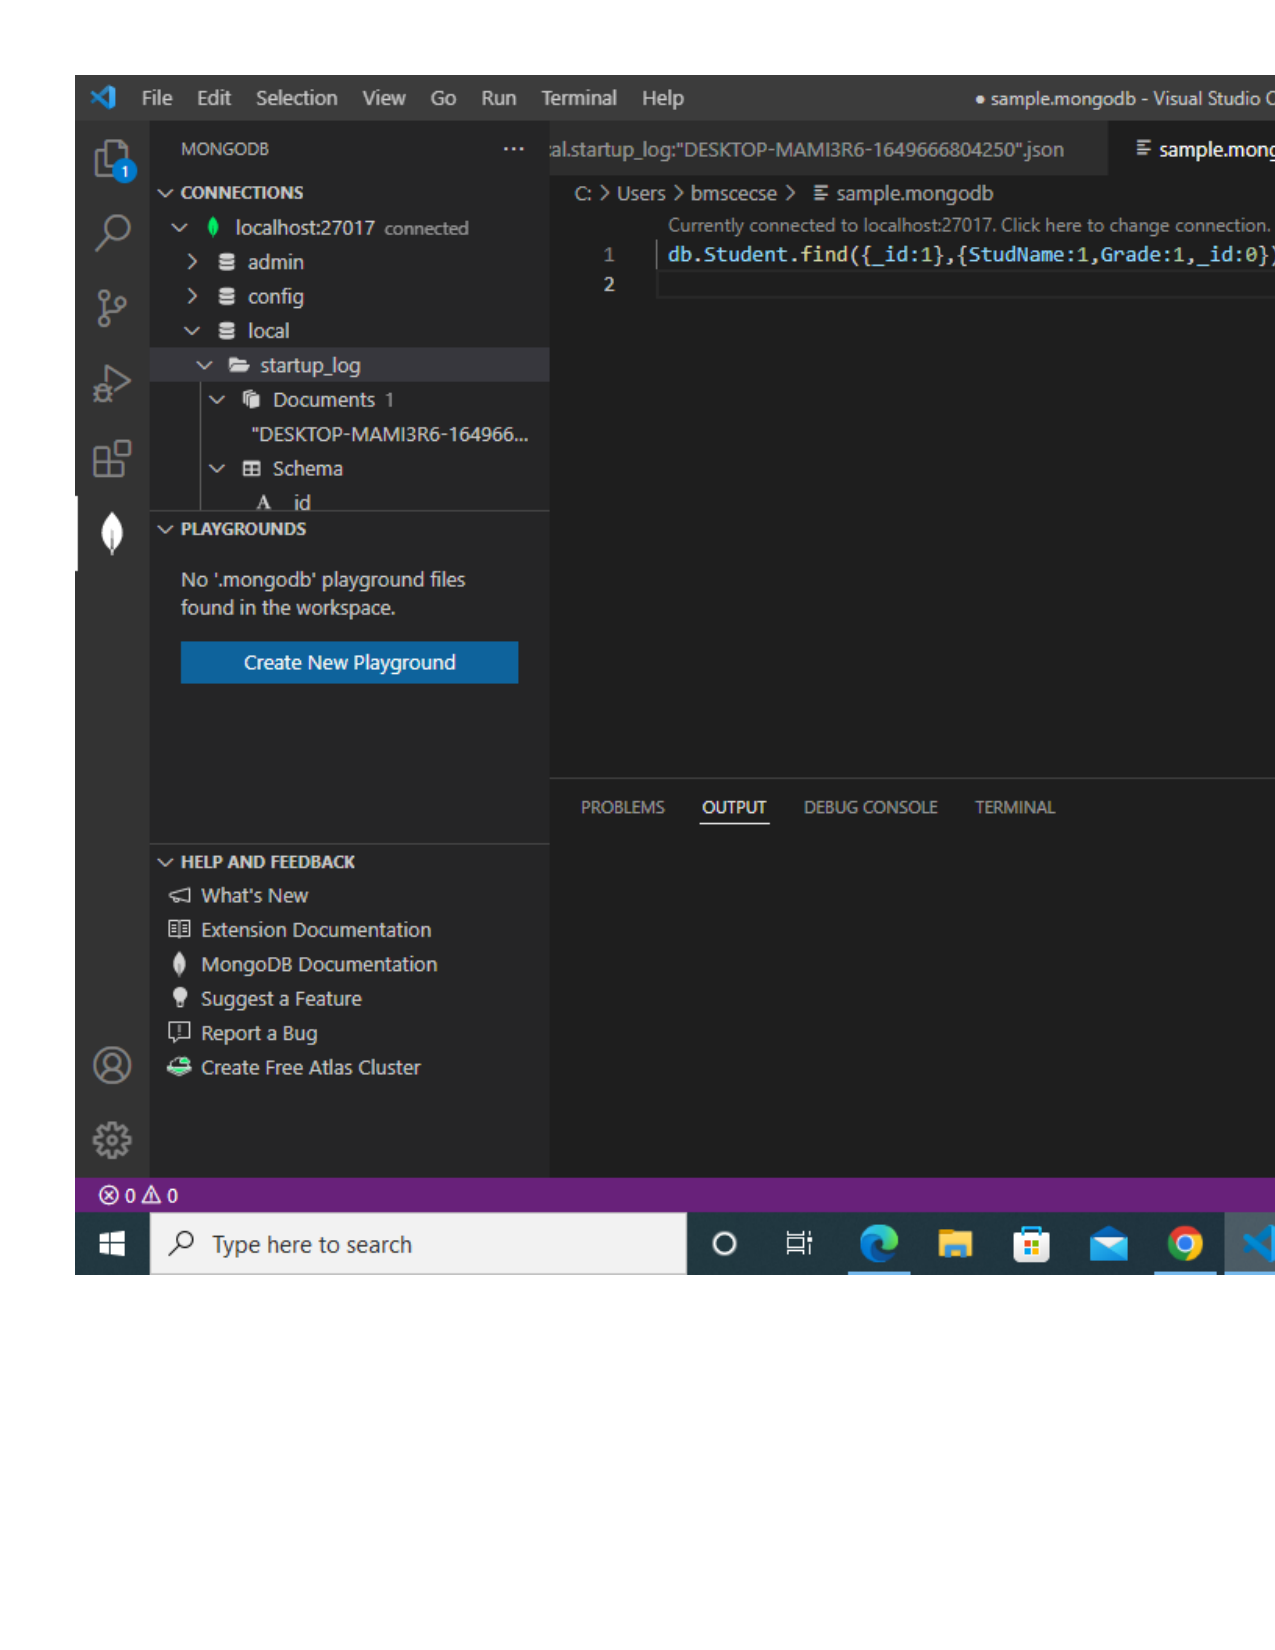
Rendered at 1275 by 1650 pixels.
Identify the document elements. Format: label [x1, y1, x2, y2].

picture [75, 75, 1275, 1275]
